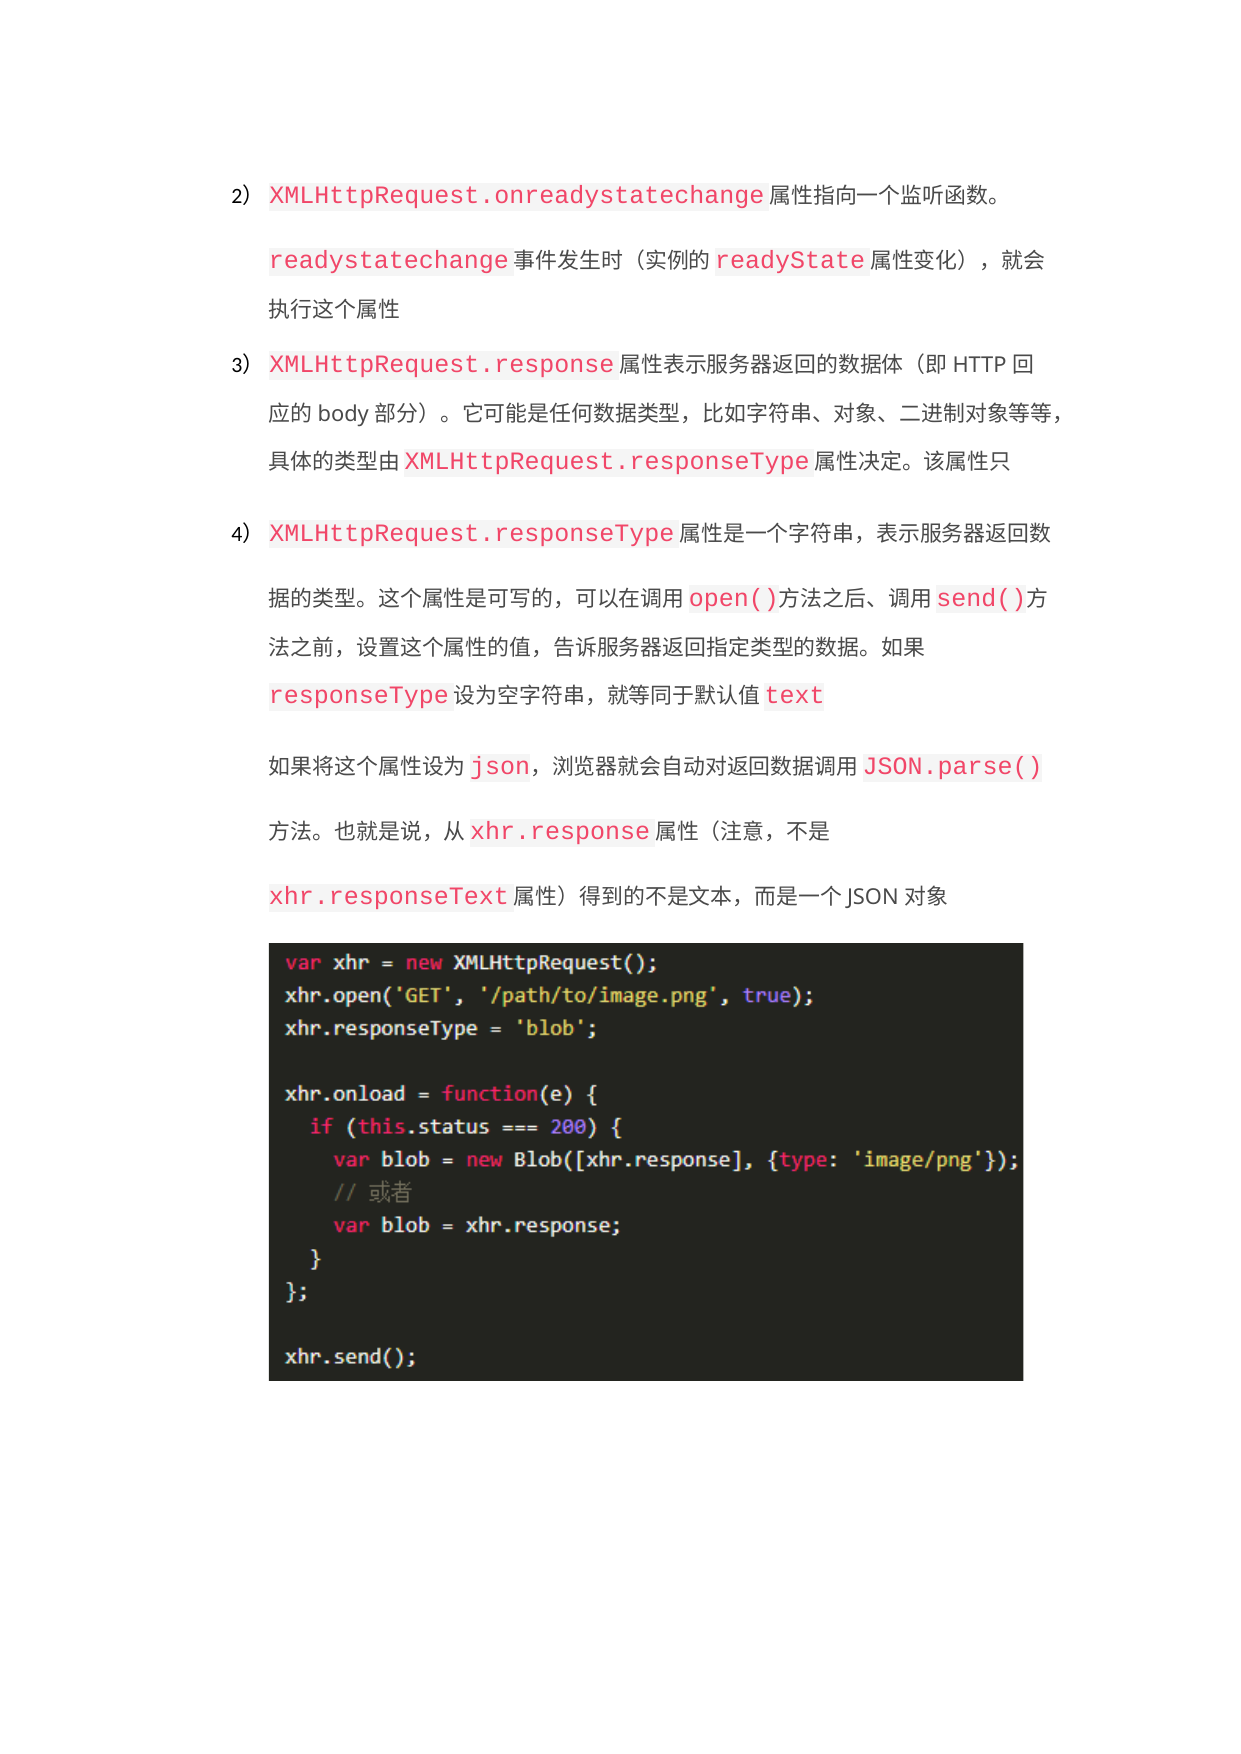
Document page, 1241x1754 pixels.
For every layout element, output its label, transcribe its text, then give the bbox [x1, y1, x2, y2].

list XMLHttpRequest.onreadystatechange属性指向一个监听函数。readystatechange事件发生时（实例的readyState属性变化），就会执行这个属性 [231, 162, 1053, 324]
picture [268, 943, 1024, 1381]
text 如果将这个属性设为json，浏览器就会自动对返回数据调用JSON.parse()方法。也就是说，从xhr.response属性（注意，不是xhr.responseText属性）得到的不是文本，而是一个 JSON 对象 [269, 733, 1053, 928]
list XMLHttpRequest.responseType属性是一个字符串，表示服务器返回数据的类型。这个属性是可写的，可以在调用open()方法之后、调用send()方法之前，设置这个属性的值，告诉服务器返回指定类型的数据。如果responseType设为空字符串，就等同于默认值text [231, 499, 1053, 727]
list XMLHttpRequest.response属性表示服务器返回的数据体（即 HTTP 回应的 body 部分）。它可能是任何数据类型，比如字符串、对象、二进制对象等等，具体的类型由XMLHttpRequest.responseType属性决定。该属性只 [231, 331, 1053, 493]
